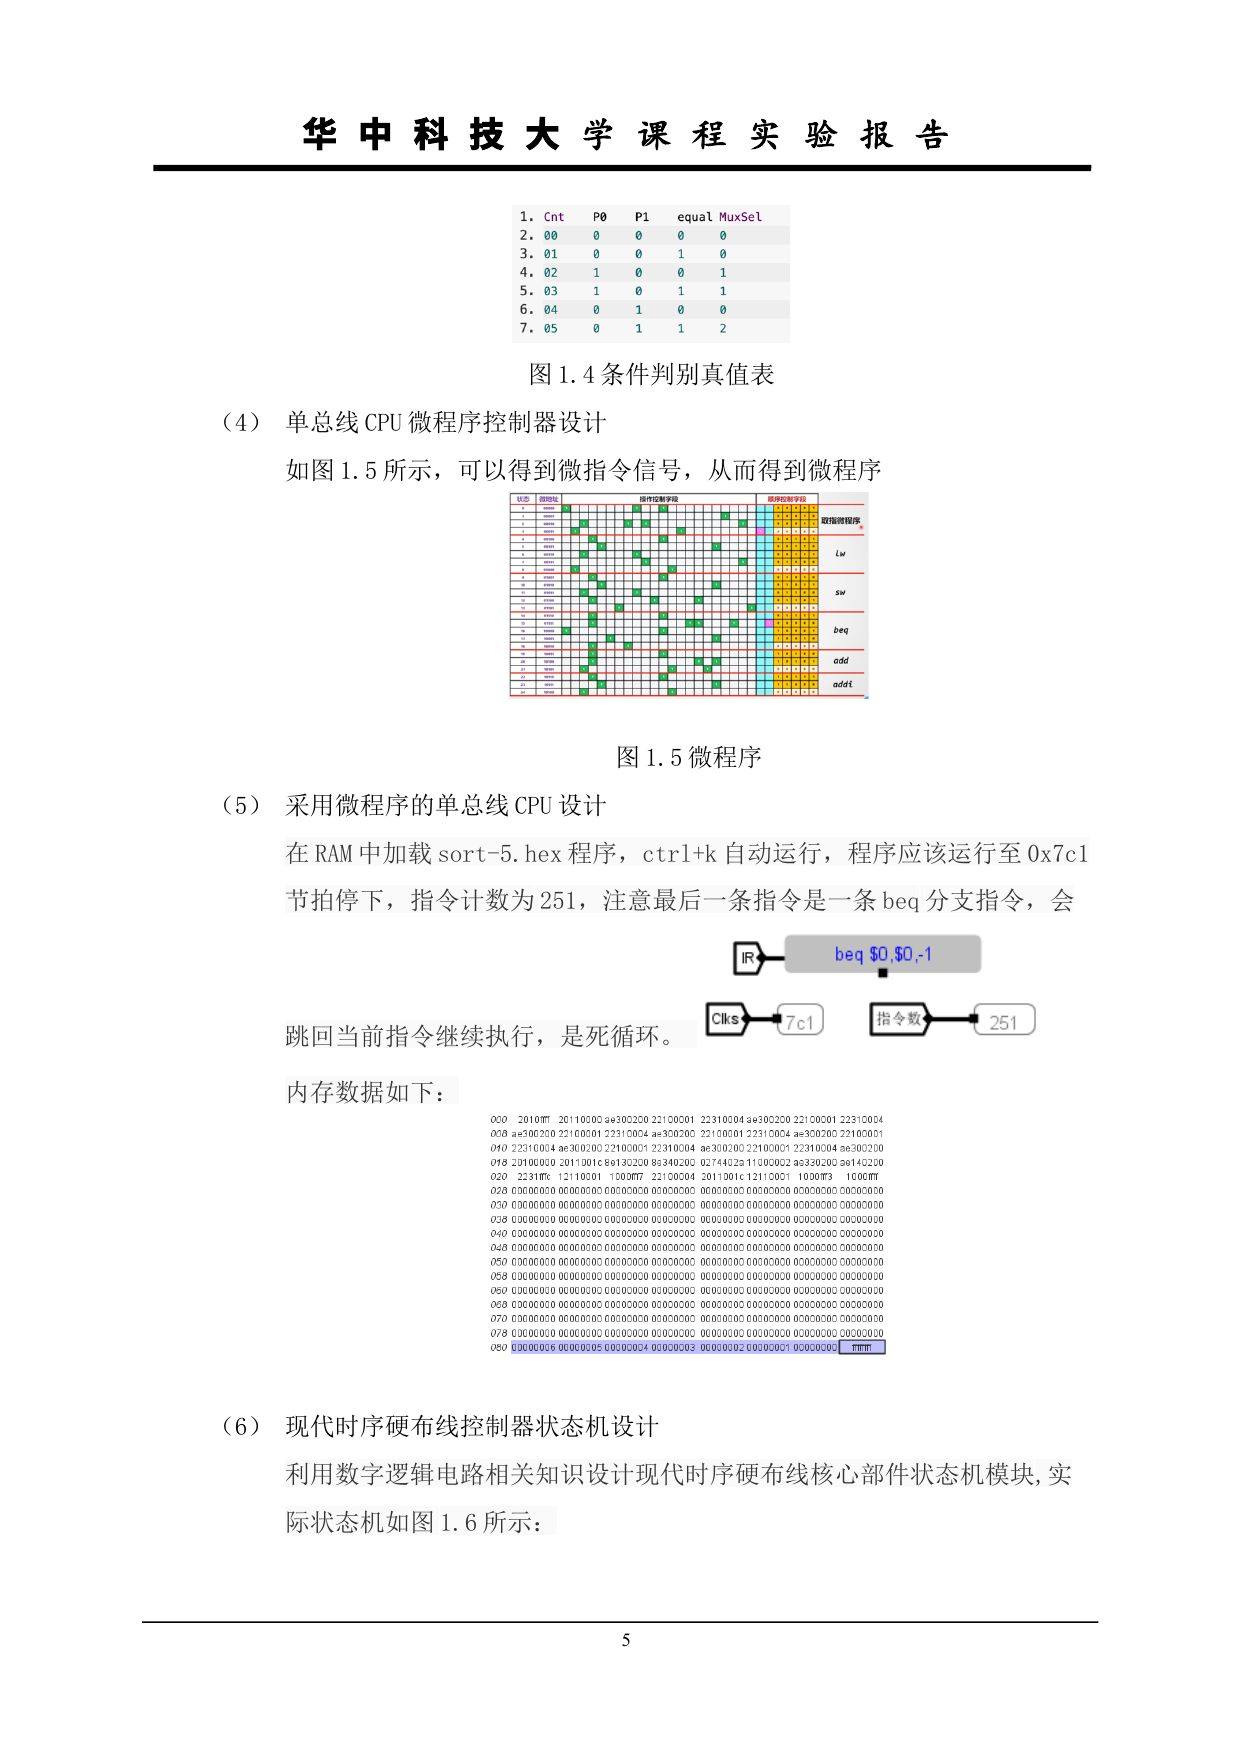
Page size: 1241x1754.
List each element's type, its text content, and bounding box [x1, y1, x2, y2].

list 现代时序硬布线控制器状态机设计 [209, 1401, 1093, 1449]
list 采用微程序的单总线CPU设计 [209, 779, 1093, 827]
list 图1.5微程序 [284, 732, 1093, 779]
picture [512, 205, 791, 343]
picture [489, 1114, 889, 1356]
text 图1.4条件判别真值表 [209, 349, 1093, 397]
list 在RAM中加载sort-5.hex程序，ctrl+k自动运行，程序应该运行至0x7c1节拍停下，指令计数为251，注意最后一条指令是一条beq分支指令，会跳回当前指令继续执行，是死循环。 [284, 827, 1093, 1066]
list 内存数据如下： [284, 1066, 1093, 1114]
list 单总线CPU微程序控制器设计 [209, 397, 1093, 445]
picture [697, 923, 1050, 1045]
list 如图1.5所示，可以得到微指令信号，从而得到微程序 [284, 445, 1093, 493]
list 利用数字逻辑电路相关知识设计现代时序硬布线核心部件状态机模块,实际状态机如图1.6所示： [284, 1449, 1093, 1544]
picture [508, 492, 869, 699]
